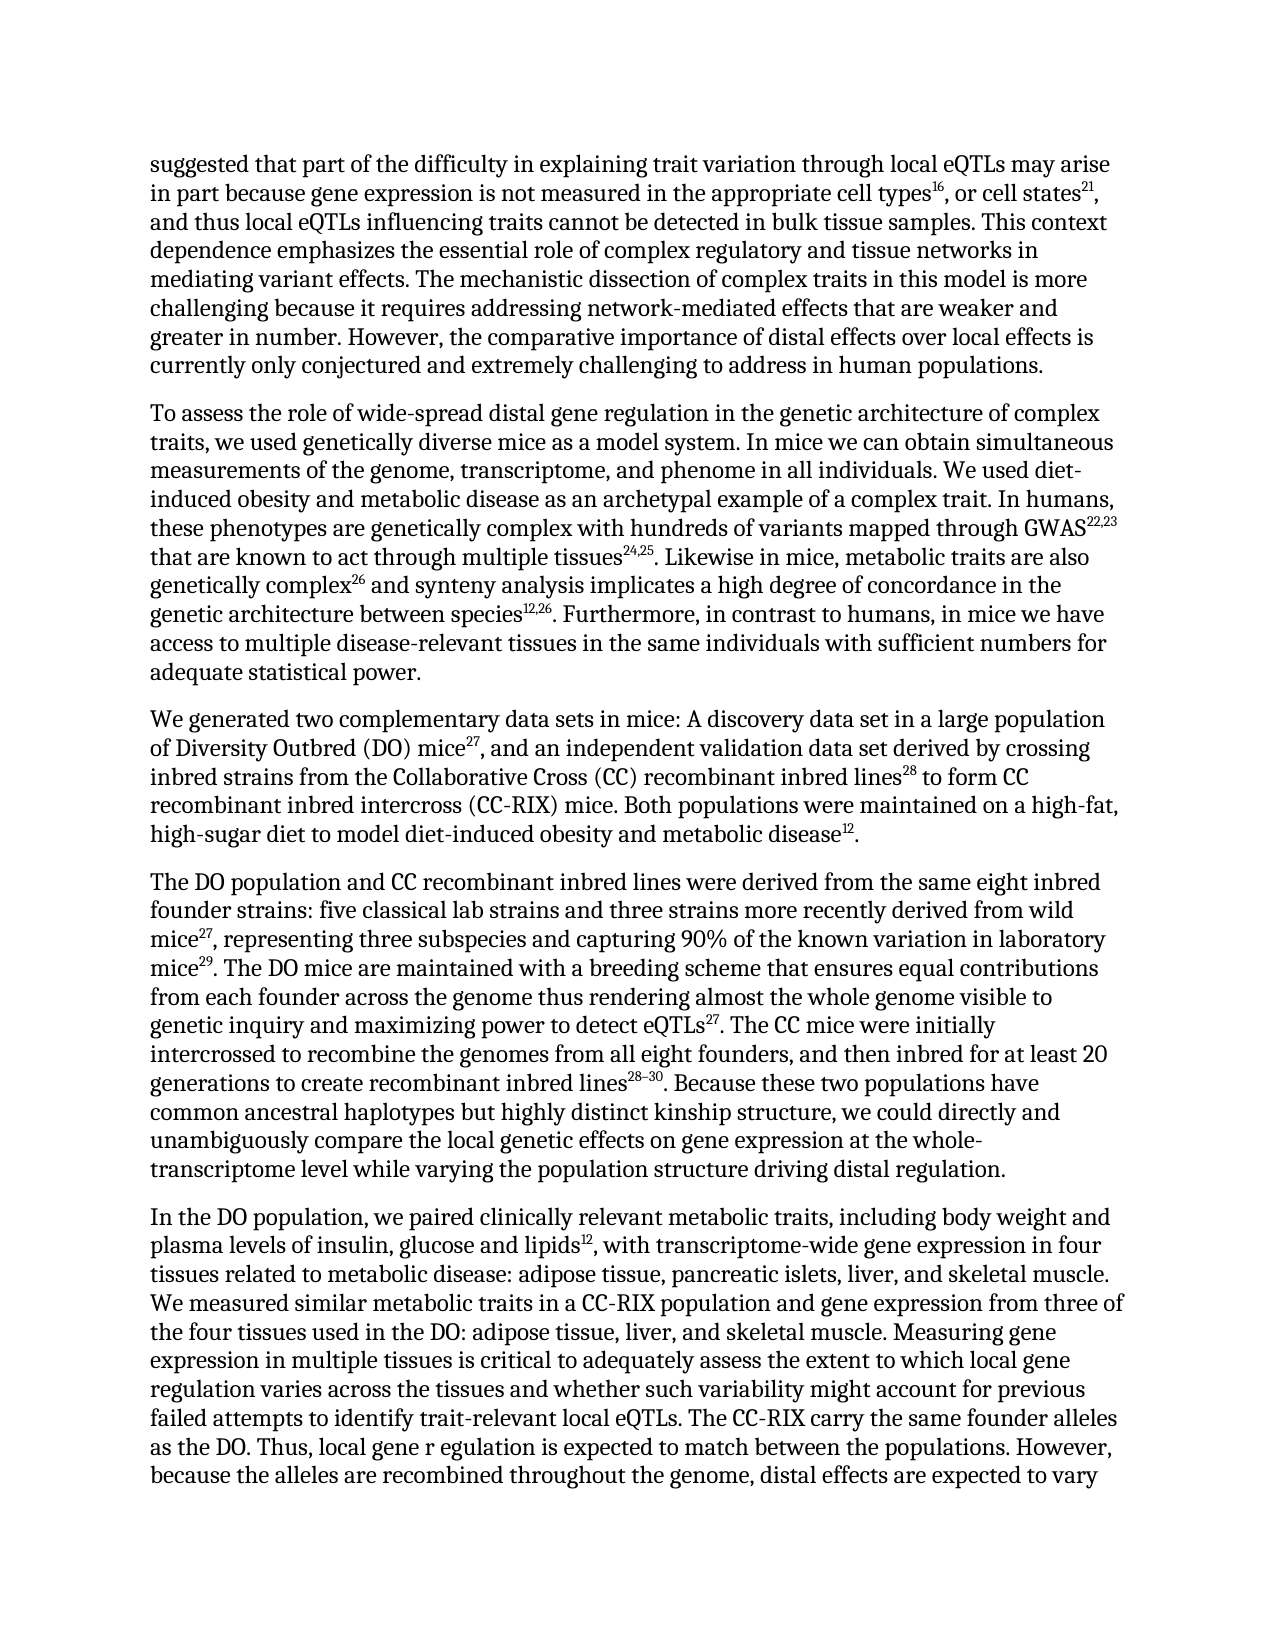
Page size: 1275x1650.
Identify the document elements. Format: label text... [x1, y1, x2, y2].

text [150, 1202, 1125, 1490]
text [150, 150, 1125, 380]
text The DO population and CC recombinant inbred lines were derived from the same eight inbred founder strains: five classical lab strains and three strains more recently derived from wild mice27, representing three subspecies and capturing 90% of the known variation in laboratory mice29. The DO mice are maintained with a breeding scheme that ensures equal contributions from each founder across the genome thus rendering almost the whole genome visible to genetic inquiry and maximizing power to detect eQTLs27. The CC mice were initially intercrossed to recombine the genomes from all eight founders, and then inbred for at least 20 generations to create recombinant inbred lines28–30. Because these two populations have common ancestral haplotypes but highly distinct kinship structure, we could directly and unambiguously compare the local genetic effects on gene expression at the whole-transcriptome level while varying the population structure driving distal regulation. [150, 867, 1125, 1184]
text We generated two complementary data sets in mice: A discovery data set in a large population of Diversity Outbred (DO) mice27, and an independent validation data set derived by crossing inbred strains from the Collaborative Cross (CC) recombinant inbred lines28 to form CC recombinant inbred intercross (CC-RIX) mice. Both populations were maintained on a high-fat, high-sugar diet to model diet-induced obesity and metabolic disease12. [150, 705, 1125, 849]
text To assess the role of wide-spread distal gene regulation in the genetic architecture of complex traits, we used genetically diverse mice as a model system. In mice we can obtain simultaneous measurements of the genome, transcriptome, and phenome in all individuals. We used diet-induced obesity and metabolic disease as an archetypal example of a complex trait. In humans, these phenotypes are genetically complex with hundreds of variants mapped through GWAS22,23 that are known to act through multiple tissues24,25. Likewise in mice, metabolic traits are also genetically complex26 and synteny analysis implicates a high degree of concordance in the genetic architecture between species12,26. Furthermore, in contrast to humans, in mice we have access to multiple disease-relevant tissues in the same individuals with sufficient numbers for adequate statistical power. [150, 399, 1125, 686]
